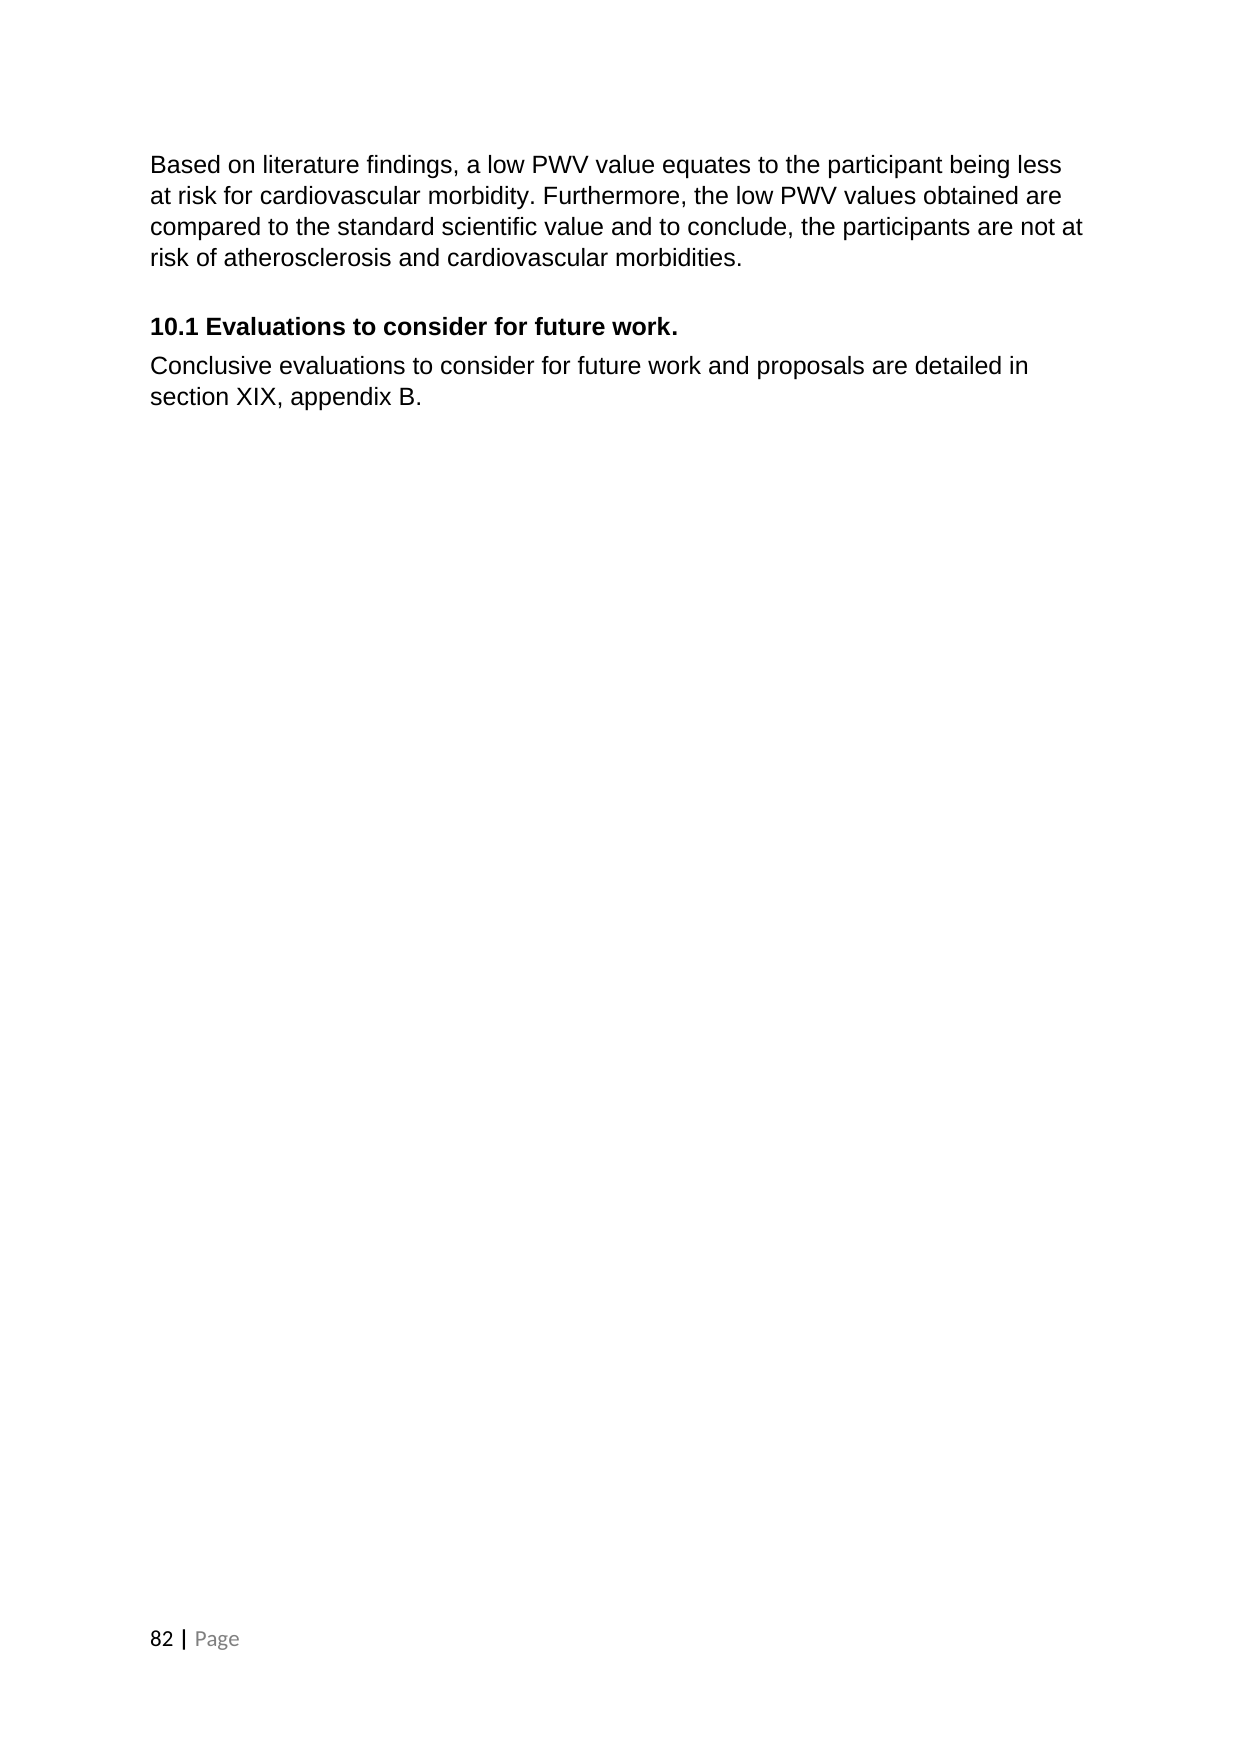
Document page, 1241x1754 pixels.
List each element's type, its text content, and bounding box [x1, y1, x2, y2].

subtitle 10.1 Evaluations to consider for future work. [150, 312, 1090, 340]
text Conclusive evaluations to consider for future work and proposals are detailed in section XIX, appendix B. [150, 351, 1090, 411]
text Based on literature findings, a low PWV value equates to the participant being less at risk for cardiovascular morbidity. Furthermore, the low PWV values obtained are compared to the standard scientific value and to conclude, the participants are not at risk of atherosclerosis and cardiovascular morbidities. [150, 150, 1090, 272]
